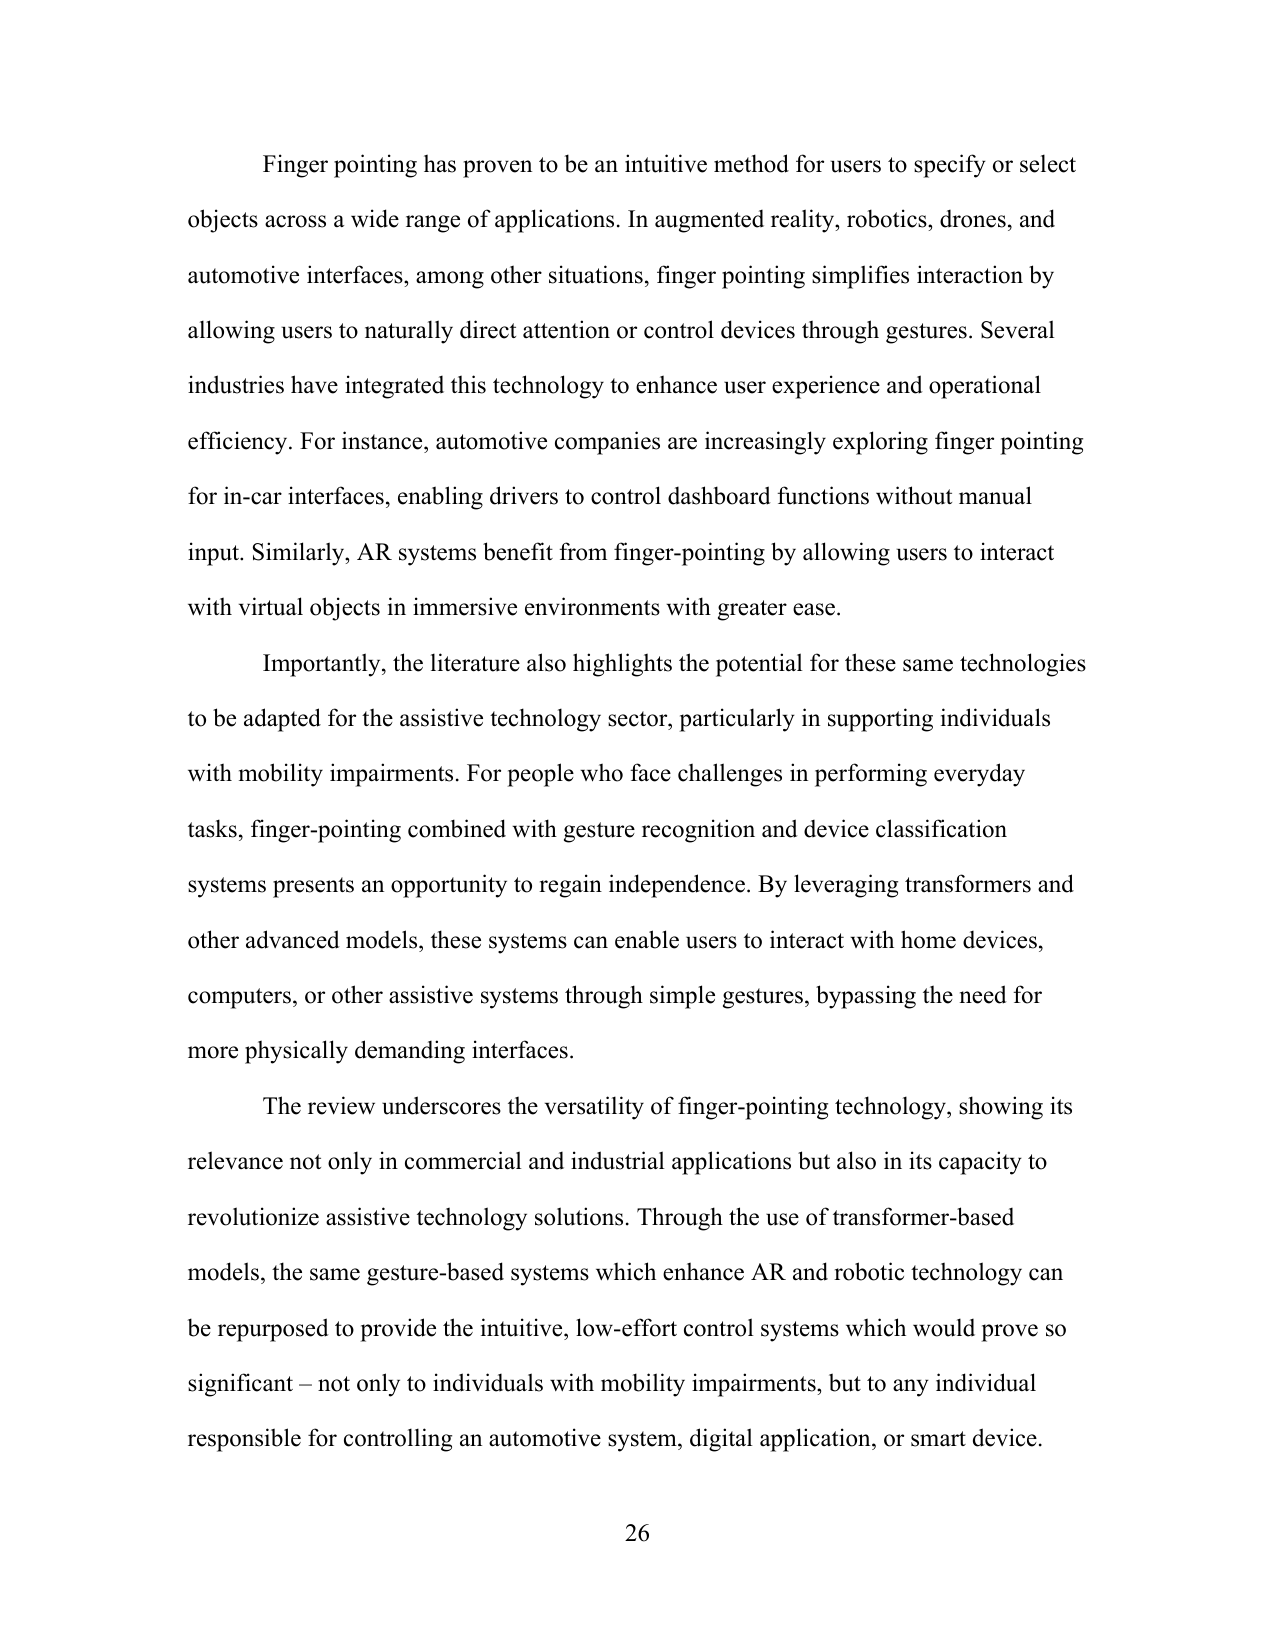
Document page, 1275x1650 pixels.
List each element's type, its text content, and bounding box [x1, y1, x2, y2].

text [187, 1092, 1087, 1452]
text Importantly, the literature also highlights the potential for these same technologies to be adapted for the assistive technology sector, particularly in supporting individuals with mobility impairments. For people who face challenges in performing everyday tasks, finger-pointing combined with gesture recognition and device classification systems presents an opportunity to regain independence. By leveraging transformers and other advanced models, these systems can enable users to interact with home devices, computers, or other assistive systems through simple gestures, bypassing the need for more physically demanding interfaces. [187, 649, 1087, 1064]
text Finger pointing has proven to be an intuitive method for users to specify or select objects across a wide range of applications. In augmented reality, robotics, drones, and automotive interfaces, among other situations, finger pointing simplifies interaction by allowing users to naturally direct attention or control devices through gestures. Several industries have integrated this technology to enhance user experience and operational efficiency. For instance, automotive companies are increasingly exploring finger pointing for in-car interfaces, enabling drivers to control dashboard functions without manual input. Similarly, AR systems benefit from finger-pointing by allowing users to interact with virtual objects in immersive environments with greater ease. [187, 150, 1087, 621]
